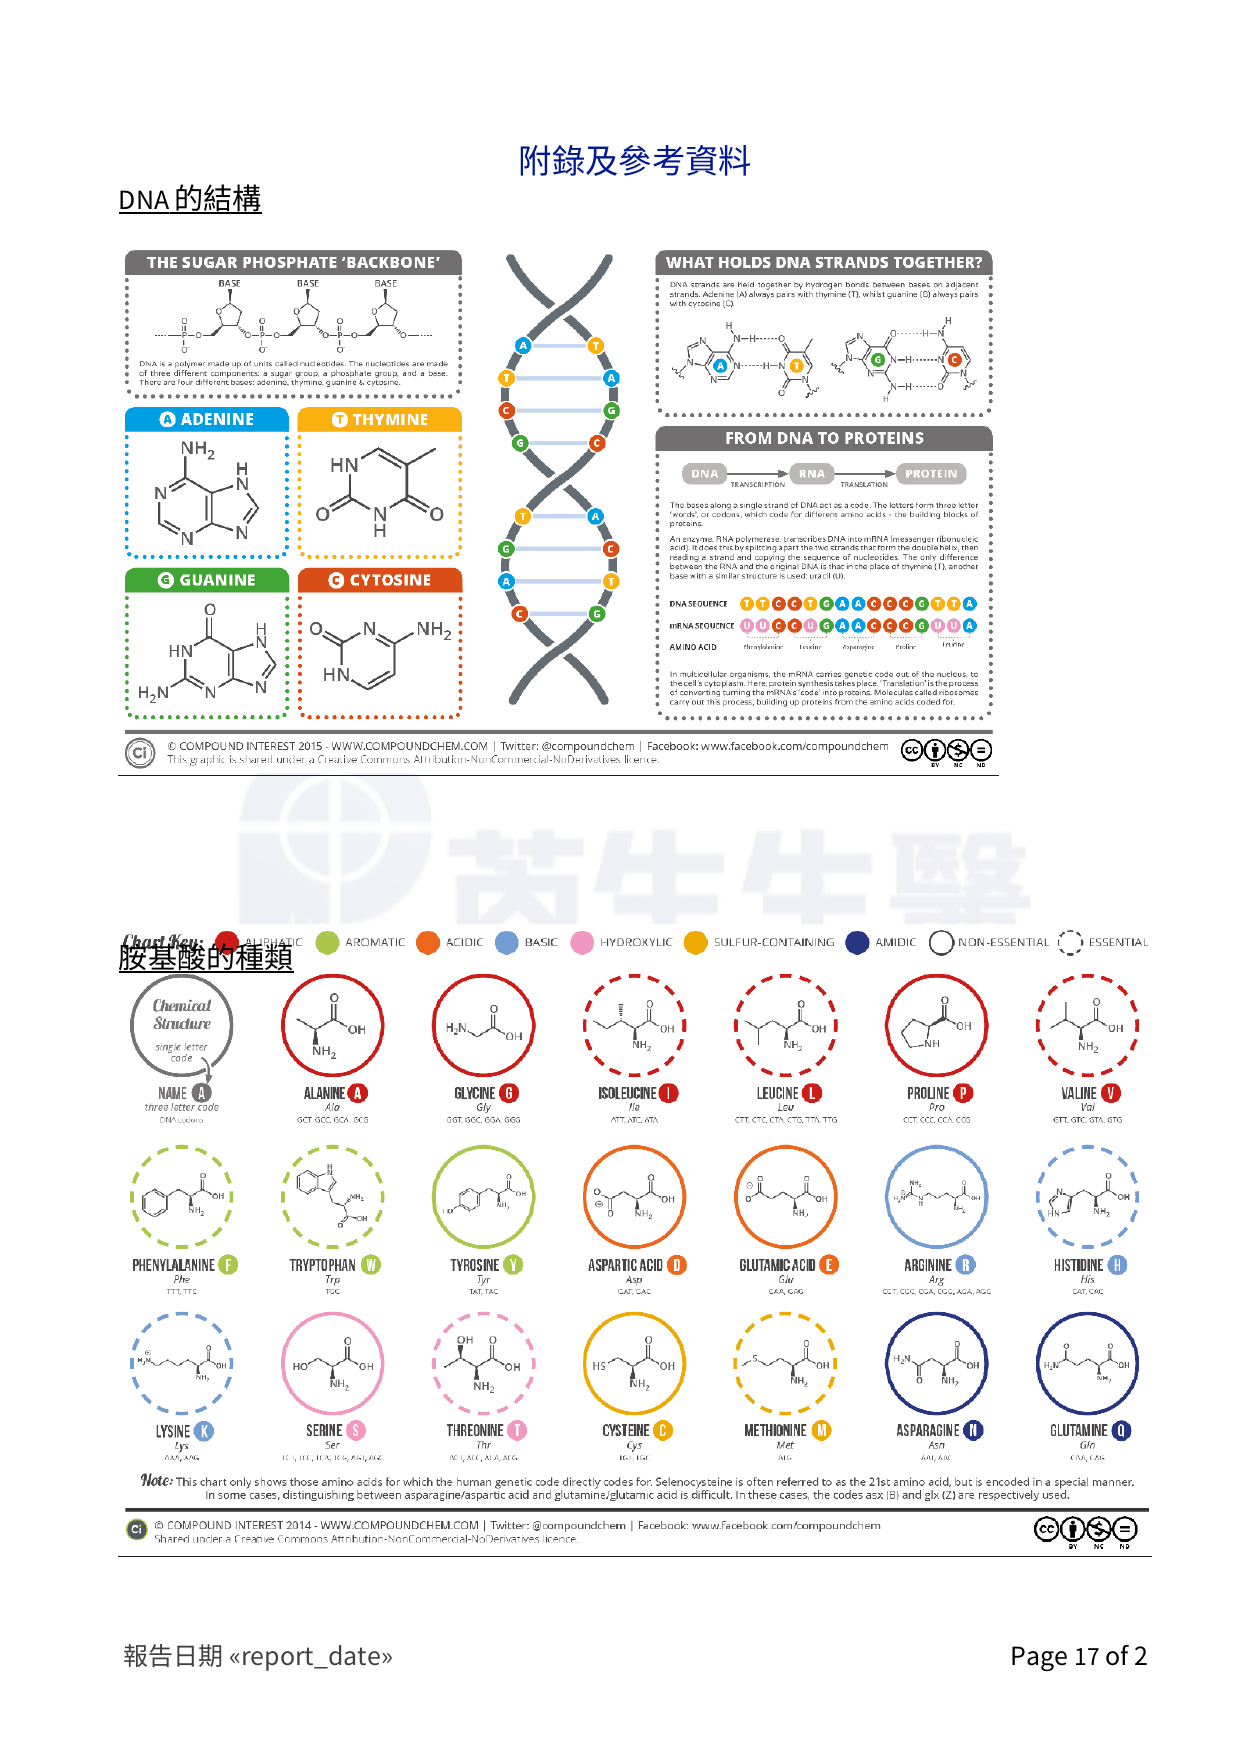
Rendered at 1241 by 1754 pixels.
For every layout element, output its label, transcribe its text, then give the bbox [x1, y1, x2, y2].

text 胺基酸的種類 [119, 934, 1163, 977]
picture [118, 972, 1152, 1557]
subtitle 附錄及參考資料 [483, 142, 787, 182]
picture [118, 247, 1152, 971]
text DNA的結構 [119, 182, 1163, 217]
